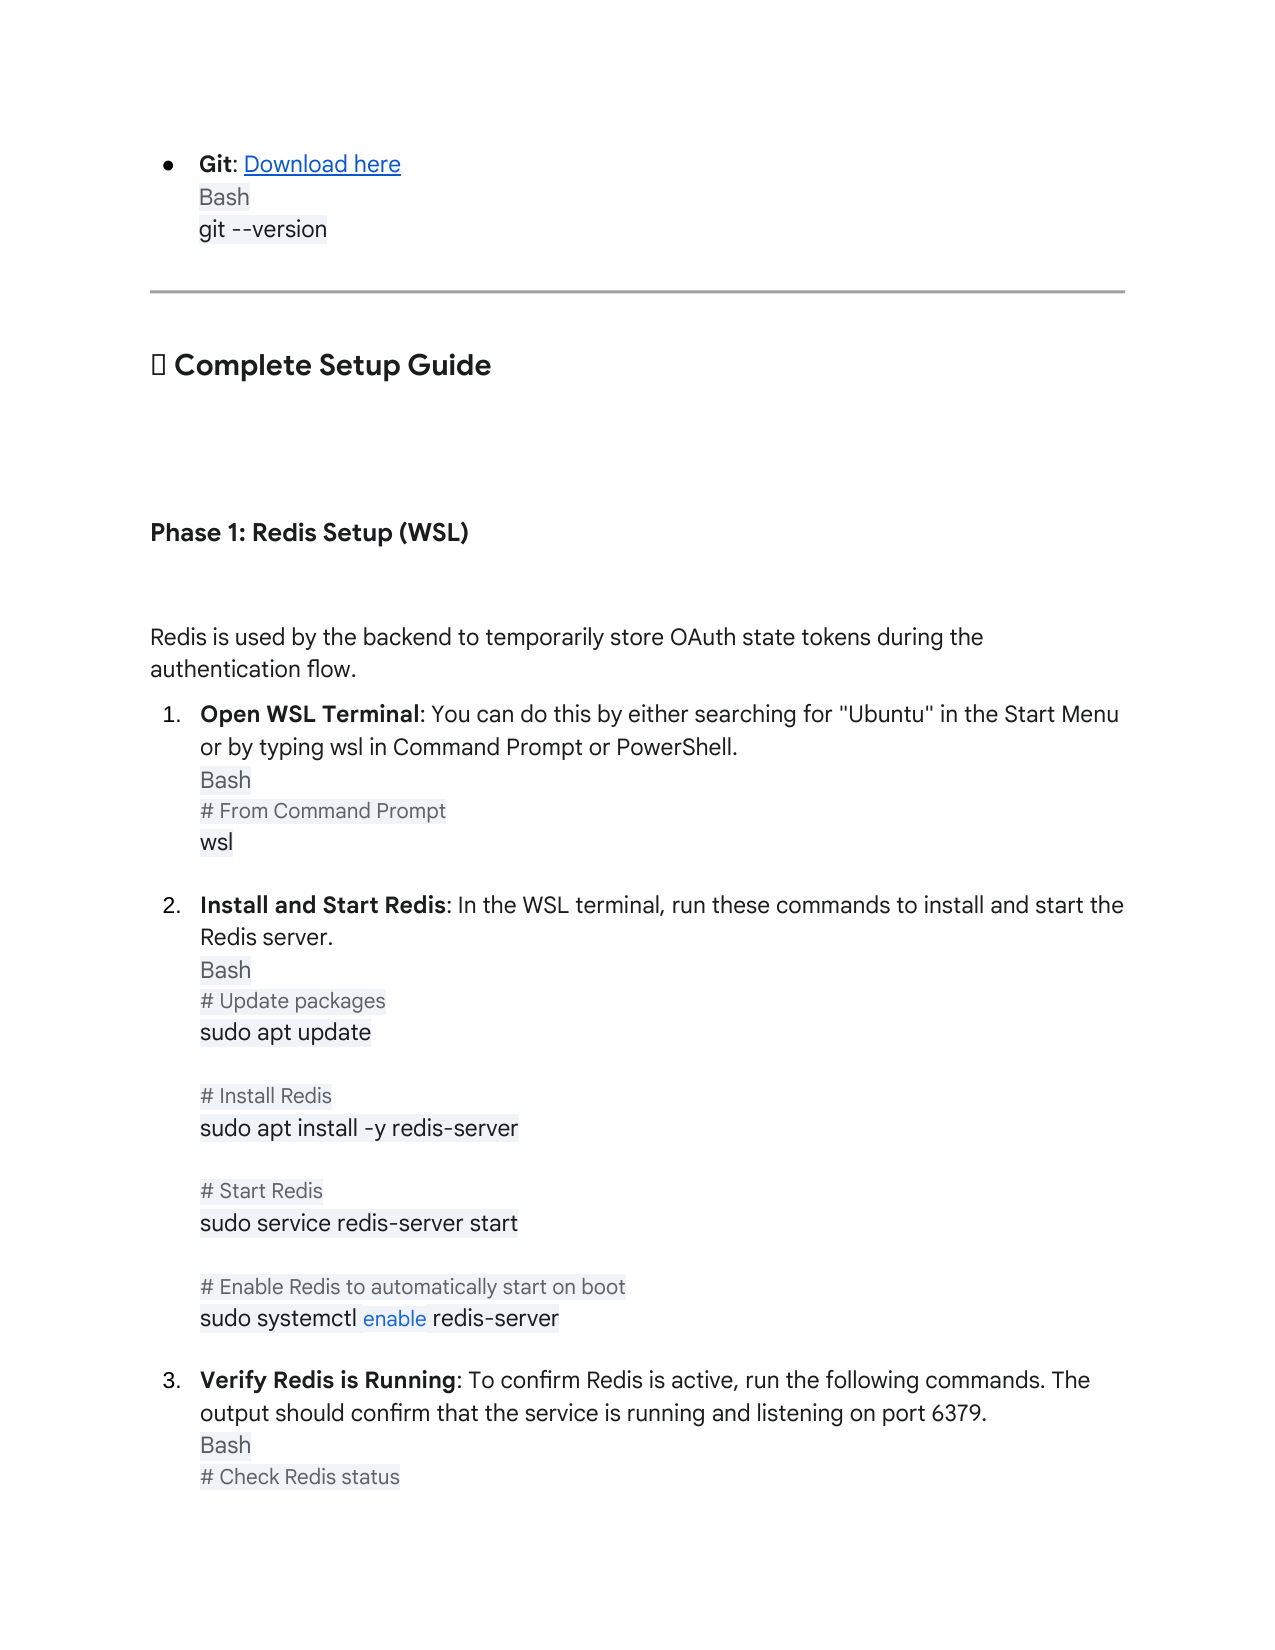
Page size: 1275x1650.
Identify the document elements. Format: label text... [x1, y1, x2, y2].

list Install and Start Redis: In the WSL terminal, run these commands to install and start the Redis server. Bash # Update packages sudo apt update # Install Redis sudo apt install -y redis-server # Start Redis sudo service redis-server start # Enable Redis to automatically start on boot sudo systemctl enable redis-server [162, 891, 1125, 1363]
text Redis is used by the backend to temporarily store OAuth state tokens during the authentication flow. [150, 623, 1125, 684]
subtitle 🚀 Complete Setup Guide [150, 347, 1125, 384]
subtitle Phase 1: Redis Setup (WSL) [150, 517, 1125, 548]
list Git: Download here Bash git --version [161, 150, 1125, 274]
list Open WSL Terminal: You can do this by either searching for "Ubuntu" in the Start Menu or by typing wsl in Command Prompt or PowerShell. Bash # From Command Prompt wsl [162, 701, 1125, 887]
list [162, 1366, 1125, 1490]
